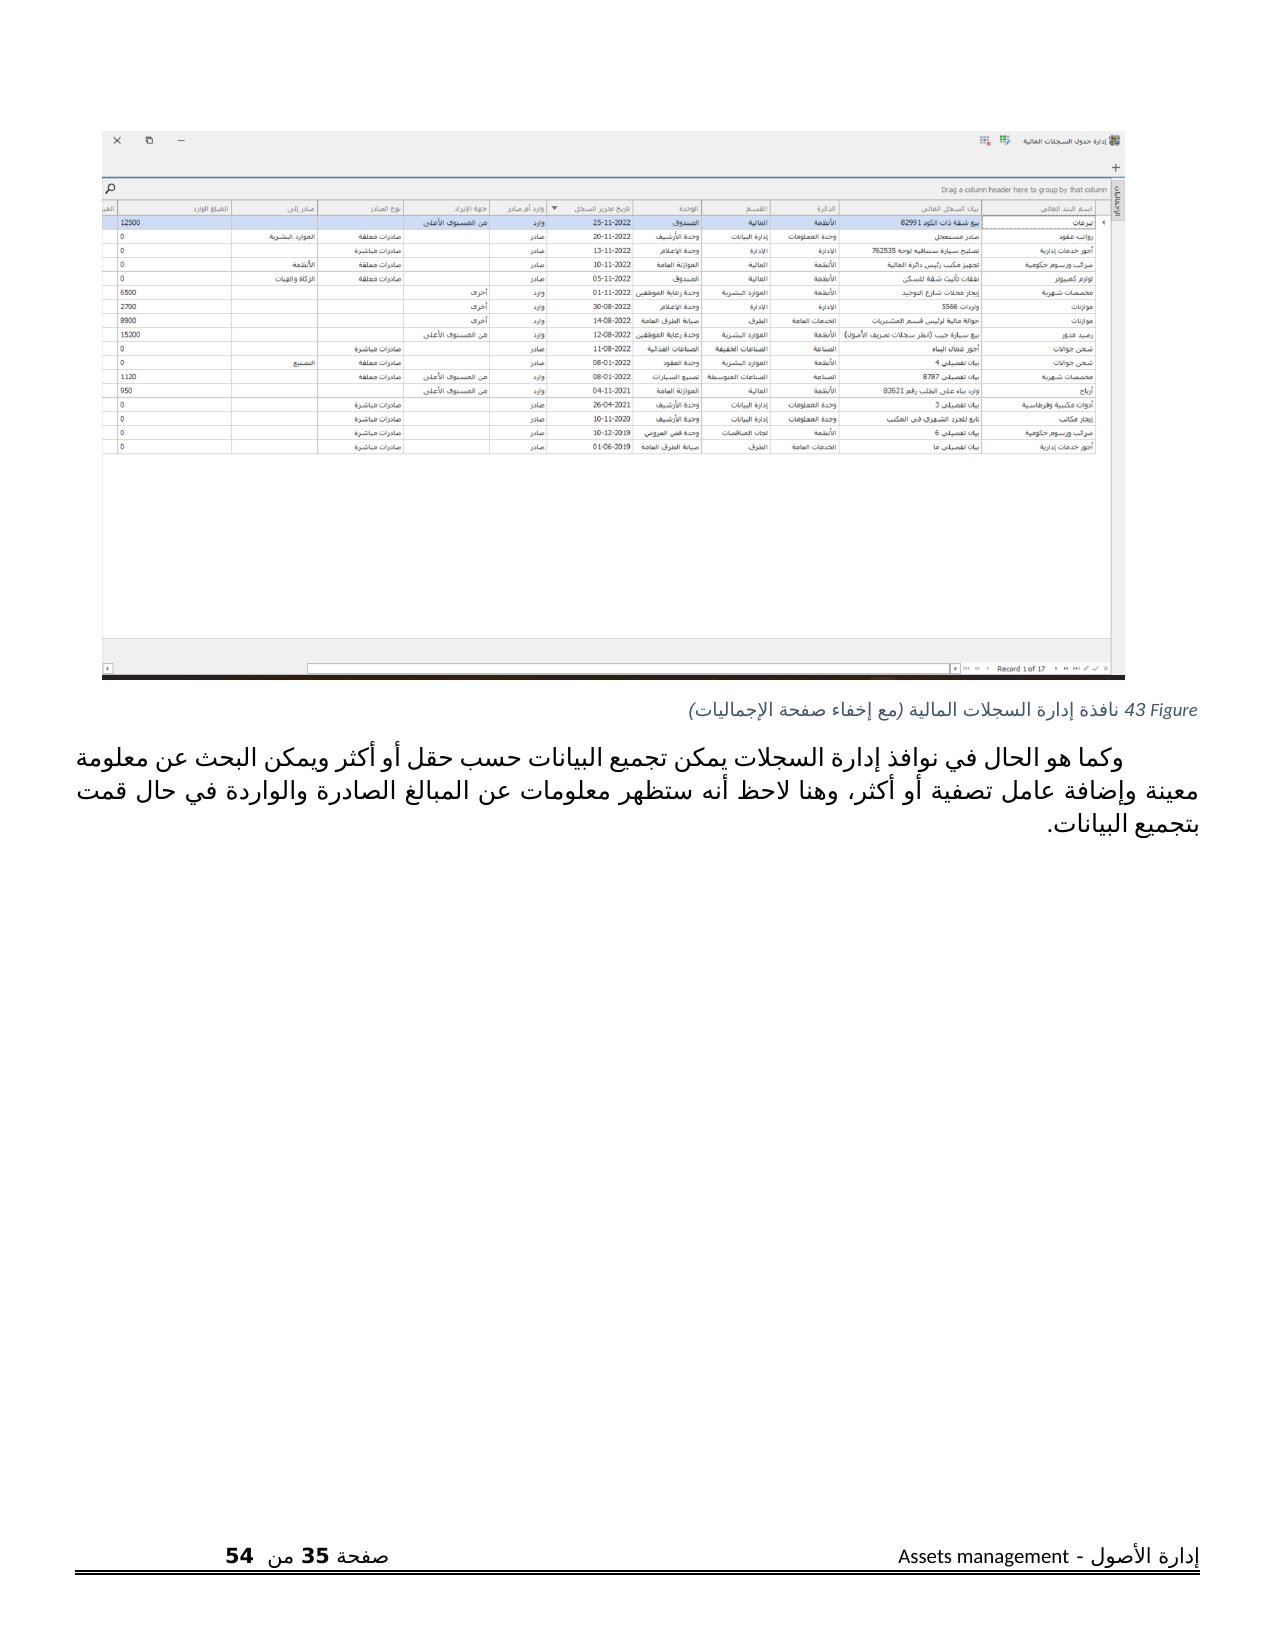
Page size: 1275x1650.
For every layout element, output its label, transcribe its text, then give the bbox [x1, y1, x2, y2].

text Figure 43 نافذة إدارة السجلات المالية (مع إخفاء صفحة الإجماليات) [75, 699, 1200, 722]
text وكما هو الحال في نوافذ إدارة السجلات يمكن تجميع البيانات حسب حقل أو أكثر ويمكن البحث عن معلومة معينة وإضافة عامل تصفية أو أكثر، وهنا لاحظ أنه ستظهر معلومات عن المبالغ الصادرة والواردة في حال قمت بتجميع البيانات. [75, 742, 1200, 839]
picture [102, 131, 1125, 680]
